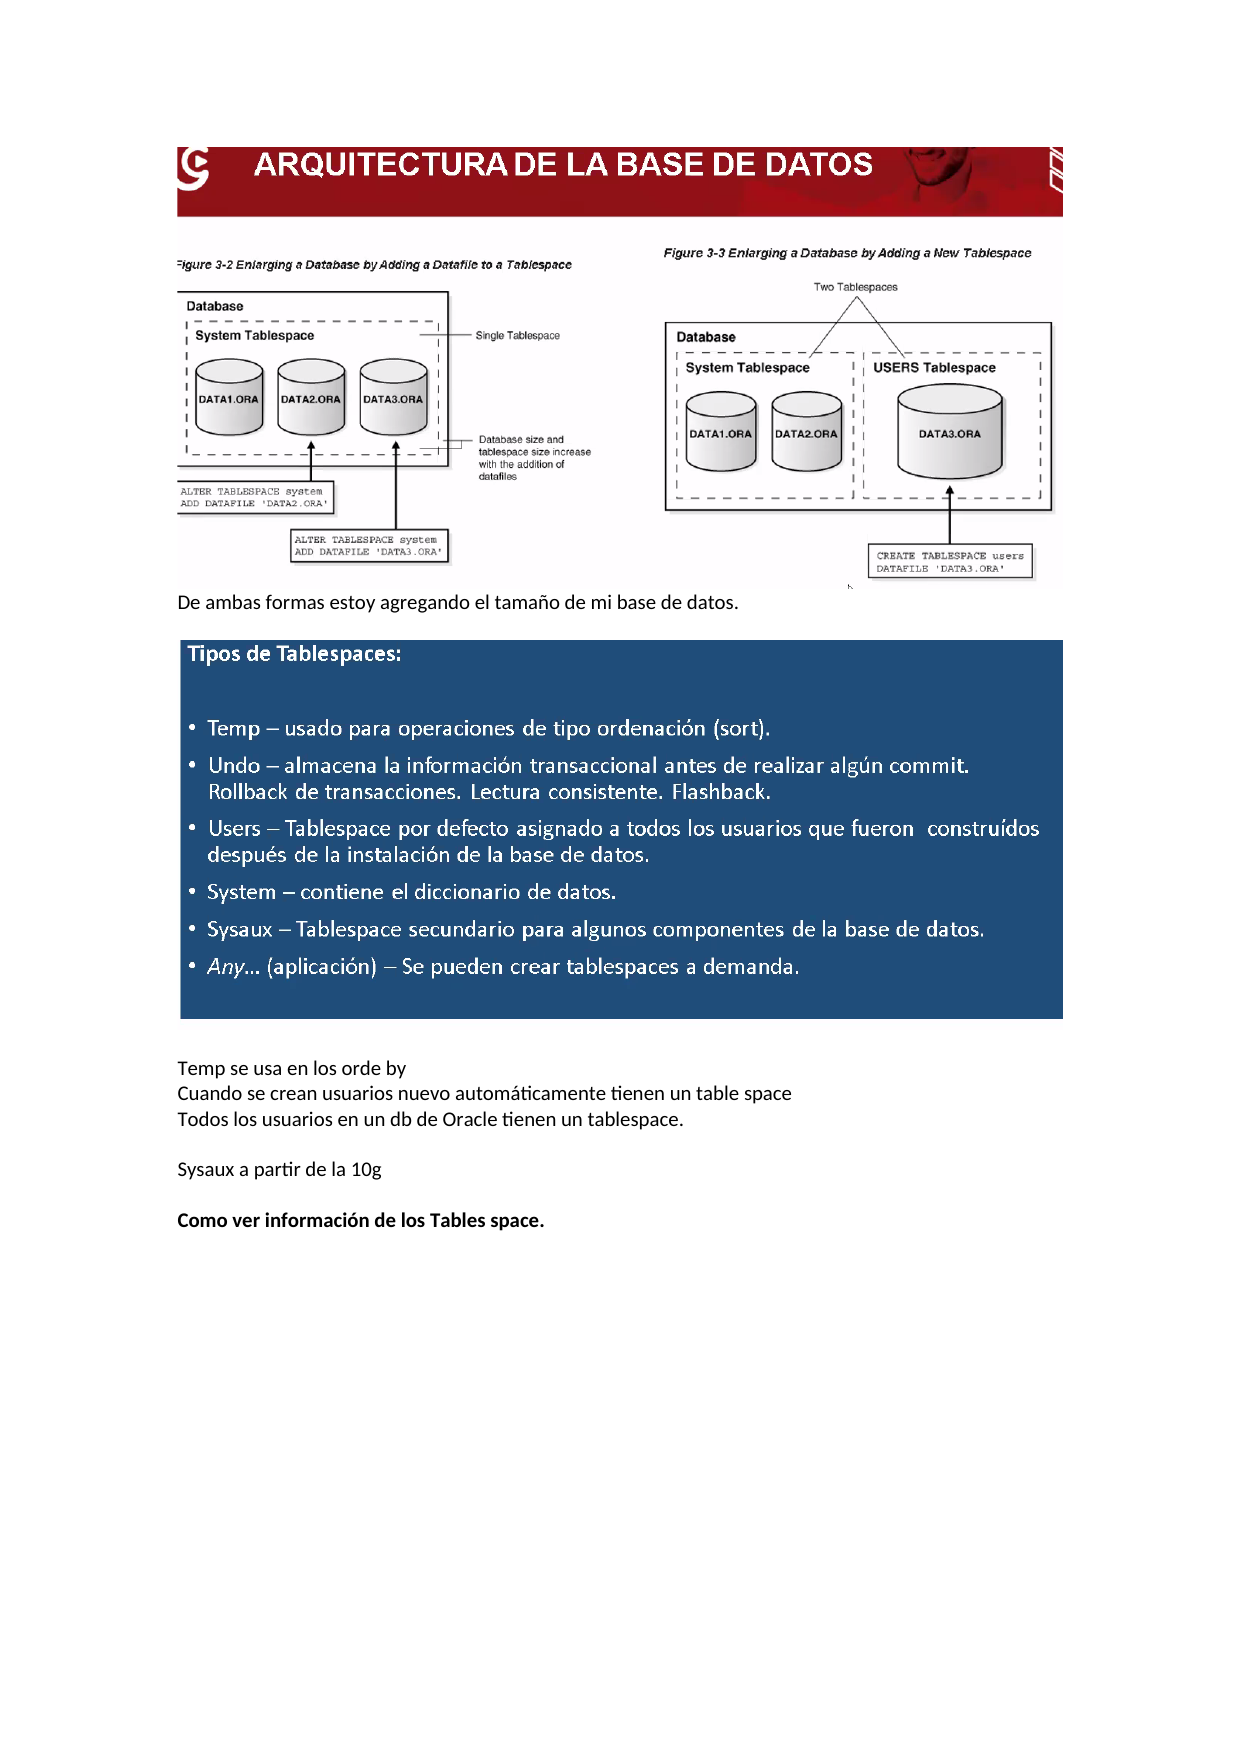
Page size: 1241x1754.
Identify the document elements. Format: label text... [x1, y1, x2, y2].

picture [177, 640, 1063, 1030]
picture [177, 147, 1063, 589]
text Cuando se crean usuarios nuevo automáticamente tienen un table space [177, 1080, 1063, 1106]
text Como ver información de los Tables space. [177, 1207, 1063, 1233]
text Todos los usuarios en un db de Oracle tienen un tablespace. [177, 1106, 1063, 1131]
text Sysaux a partir de la 10g [177, 1157, 1063, 1182]
text De ambas formas estoy agregando el tamaño de mi base de datos. [177, 589, 1063, 614]
text Temp se usa en los orde by [177, 1055, 1063, 1080]
